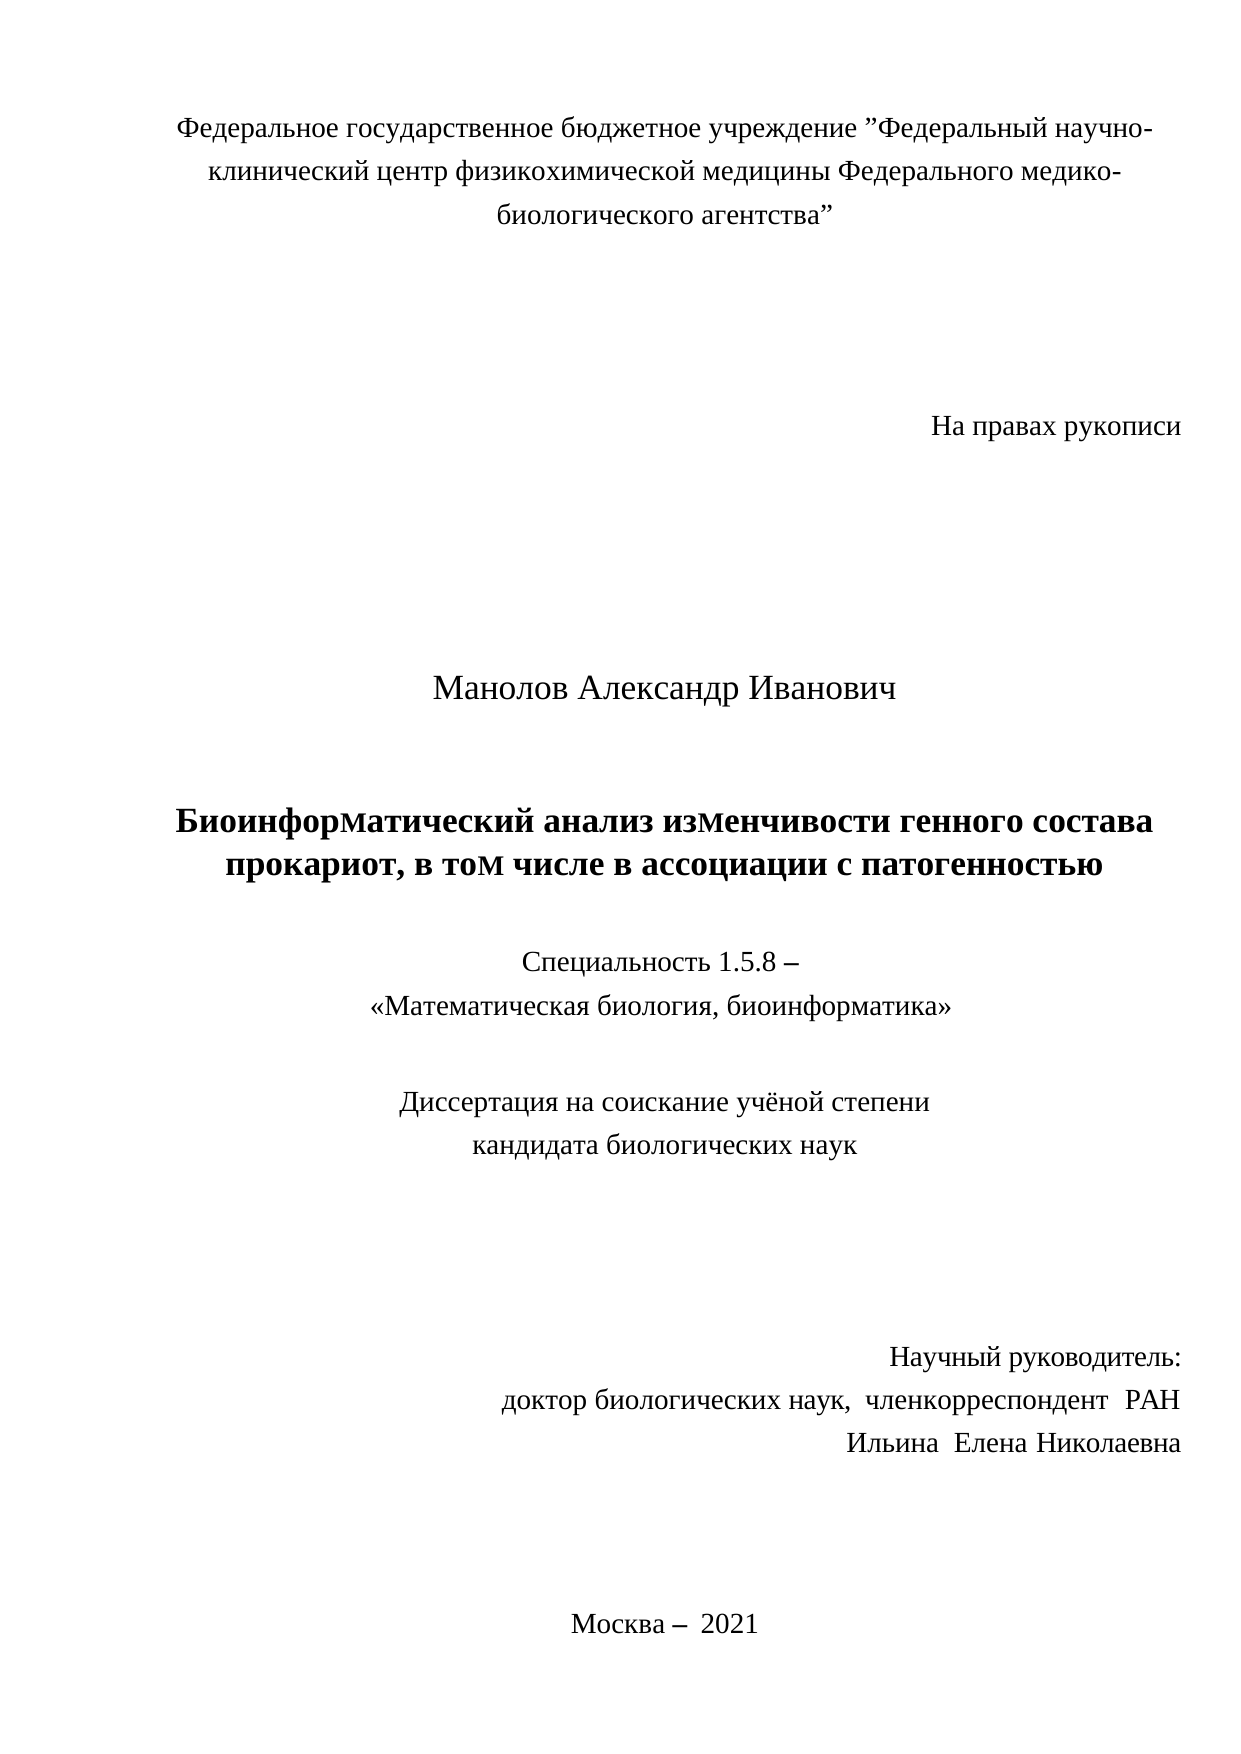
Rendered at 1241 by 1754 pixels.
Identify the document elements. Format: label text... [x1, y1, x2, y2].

text Диссертация на соискание учёной степени кандидата биологических наук [360, 1084, 969, 1161]
text Ильина Елена Николаевна [131, 1426, 1181, 1459]
title Биоинформатический анализ изменчивости генного состава прокариот, в том числе в ассоциации с патогенностью [147, 799, 1182, 883]
text Научный руководитель: доктор биологических наук, член­корреспондент РАН [493, 1339, 1181, 1416]
text «Математическая биология, биоинформатика» [139, 988, 1182, 1021]
text Специальность 1.5.8 – [138, 944, 1182, 978]
text Федеральное государственное бюджетное учреждение ”Федеральный научно­клинический центр физико­химической медицины Федерального медико­биологического агентства” [147, 110, 1182, 230]
text Москва – 2021 [147, 1606, 1182, 1639]
text На правах рукописи [131, 408, 1181, 442]
text Манолов Александр Иванович [147, 666, 1182, 707]
